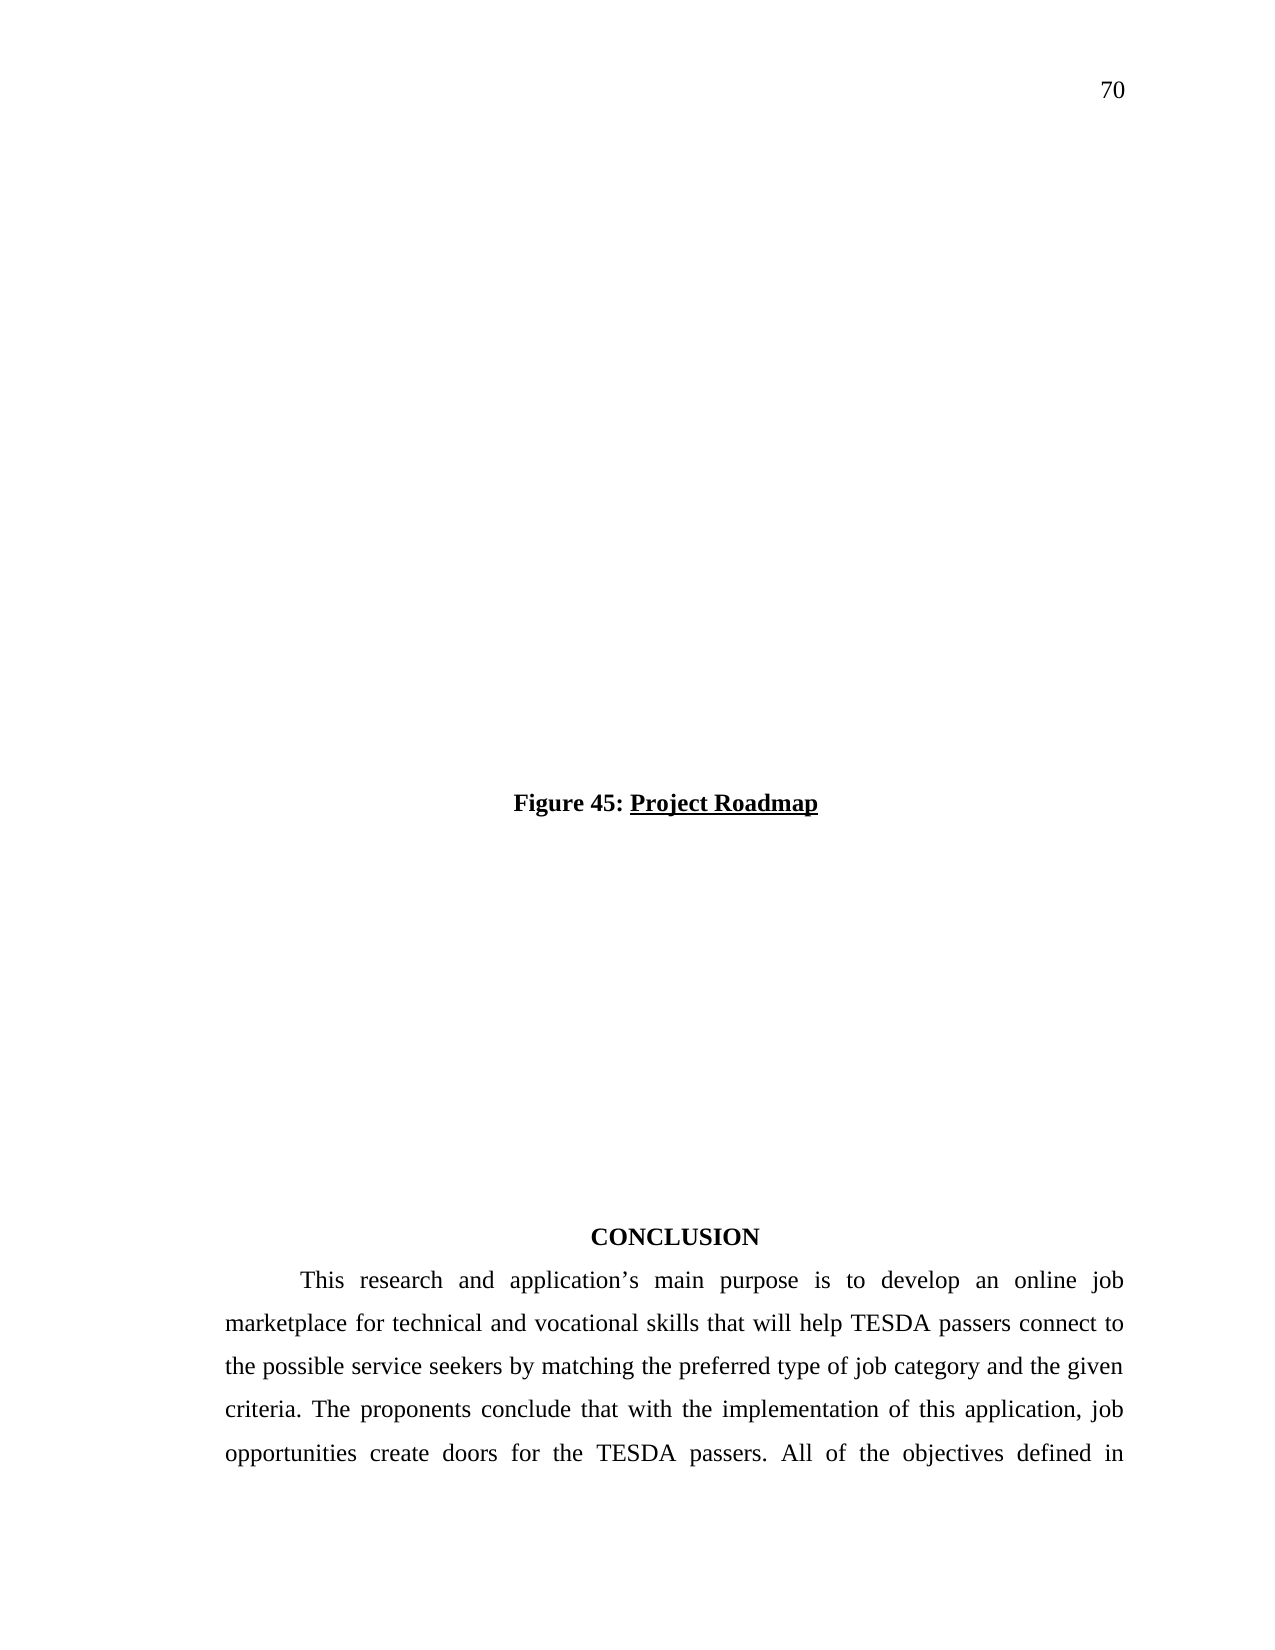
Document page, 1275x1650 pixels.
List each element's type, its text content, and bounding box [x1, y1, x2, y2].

subtitle CONCLUSION [225, 1222, 1125, 1251]
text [225, 1265, 1125, 1466]
